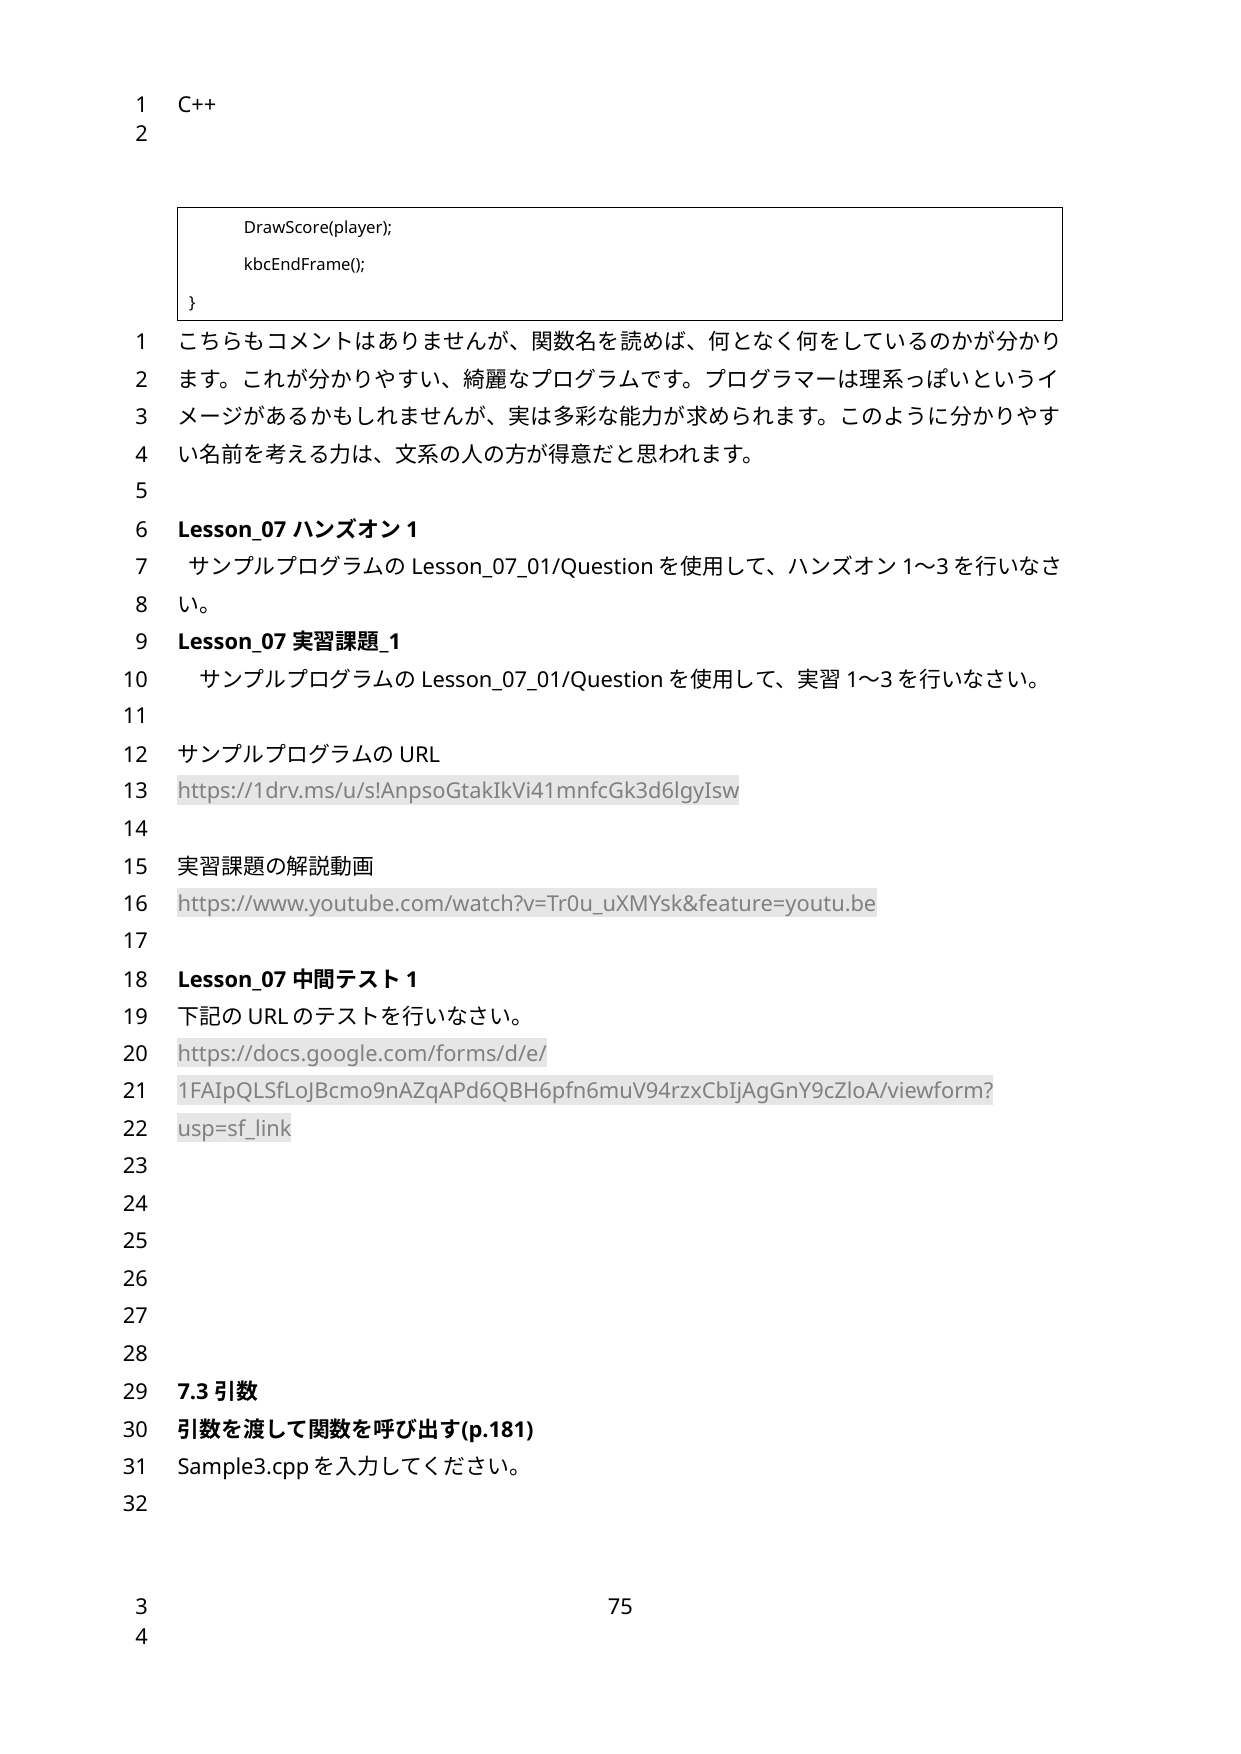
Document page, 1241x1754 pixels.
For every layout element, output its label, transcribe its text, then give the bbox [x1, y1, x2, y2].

text サンプルプログラムのLesson_07_01/Questionを使用して、実習1～3を行いなさい。 [177, 659, 1063, 696]
text https://docs.google.com/forms/d/e/1FAIpQLSfLoJBcmo9nAZqAPd6QBH6pfn6muV94rzxCbIjAgGnY9cZloA/viewform?usp=sf_link [177, 1034, 1063, 1146]
text 下記のURLのテストを行いなさい。 [177, 996, 1063, 1034]
text https://www.youtube.com/watch?v=Tr0u_uXMYsk&feature=youtu.be [177, 884, 1063, 921]
subtitle Lesson_07 中間テスト1 [177, 959, 1063, 996]
text サンプルプログラムのLesson_07_01/Questionを使用して、ハンズオン1～3を行いなさい。 [177, 546, 1063, 621]
text サンプルプログラムのURL [177, 734, 1063, 771]
text 実習課題の解説動画 [177, 846, 1063, 884]
subtitle Lesson_07 実習課題_1 [177, 621, 1063, 659]
subtitle 7.3 引数 [177, 1371, 1063, 1409]
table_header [178, 208, 1062, 320]
text https://1drv.ms/u/s!AnpsoGtakIkVi41mnfcGk3d6lgyIsw [177, 771, 1063, 809]
subtitle Lesson_07 ハンズオン 1 [177, 509, 1063, 546]
text こちらもコメントはありませんが、関数名を読めば、何となく何をしているのかが分かります。これが分かりやすい、綺麗なプログラムです。プログラマーは理系っぽいというイメージがあるかもしれませんが、実は多彩な能力が求められます。このように分かりやすい名前を考える力は、文系の人の方が得意だと思われます。 [177, 321, 1063, 471]
text 引数を渡して関数を呼び出す(p.181) [177, 1409, 1063, 1446]
text Sample3.cppを入力してください。 [177, 1446, 1063, 1484]
